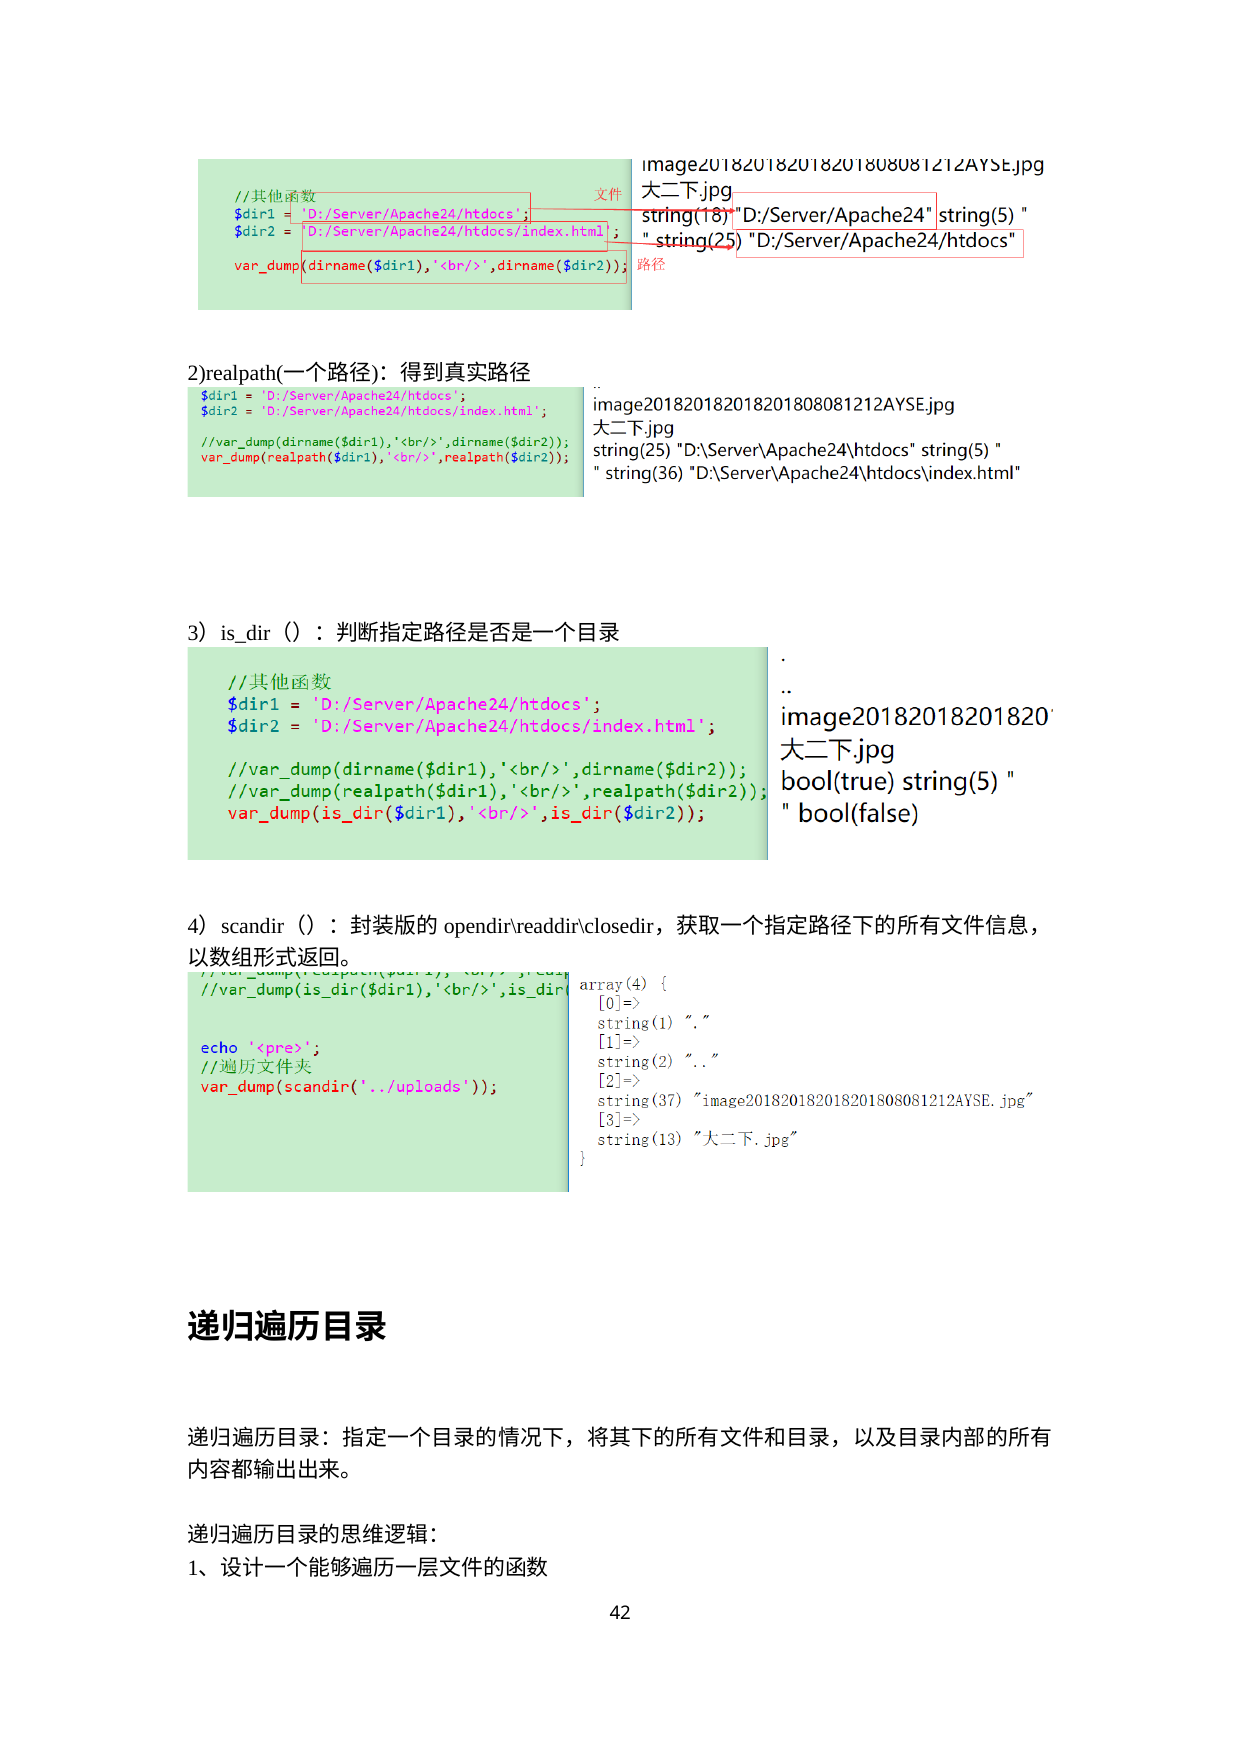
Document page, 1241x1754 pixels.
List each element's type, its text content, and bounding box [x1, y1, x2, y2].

picture [187, 387, 1053, 497]
text 1、设计一个能够遍历一层文件的函数 [187, 1549, 1053, 1582]
text 递归遍历目录：指定一个目录的情况下，将其下的所有文件和目录，以及目录内部的所有内容都输出出来。 [187, 1419, 1053, 1484]
picture [187, 159, 1053, 310]
picture [187, 647, 1053, 860]
text 3）is_dir（）：判断指定路径是否是一个目录 [187, 615, 1053, 647]
text 4）scandir（）：封装版的opendir\readdir\closedir，获取一个指定路径下的所有文件信息，以数组形式返回。 [187, 907, 1053, 972]
text 递归遍历目录的思维逻辑： [187, 1517, 1053, 1549]
picture [187, 972, 1053, 1192]
subtitle 递归遍历目录 [187, 1292, 1053, 1357]
text 2)realpath(一个路径)：得到真实路径 [187, 355, 1053, 387]
